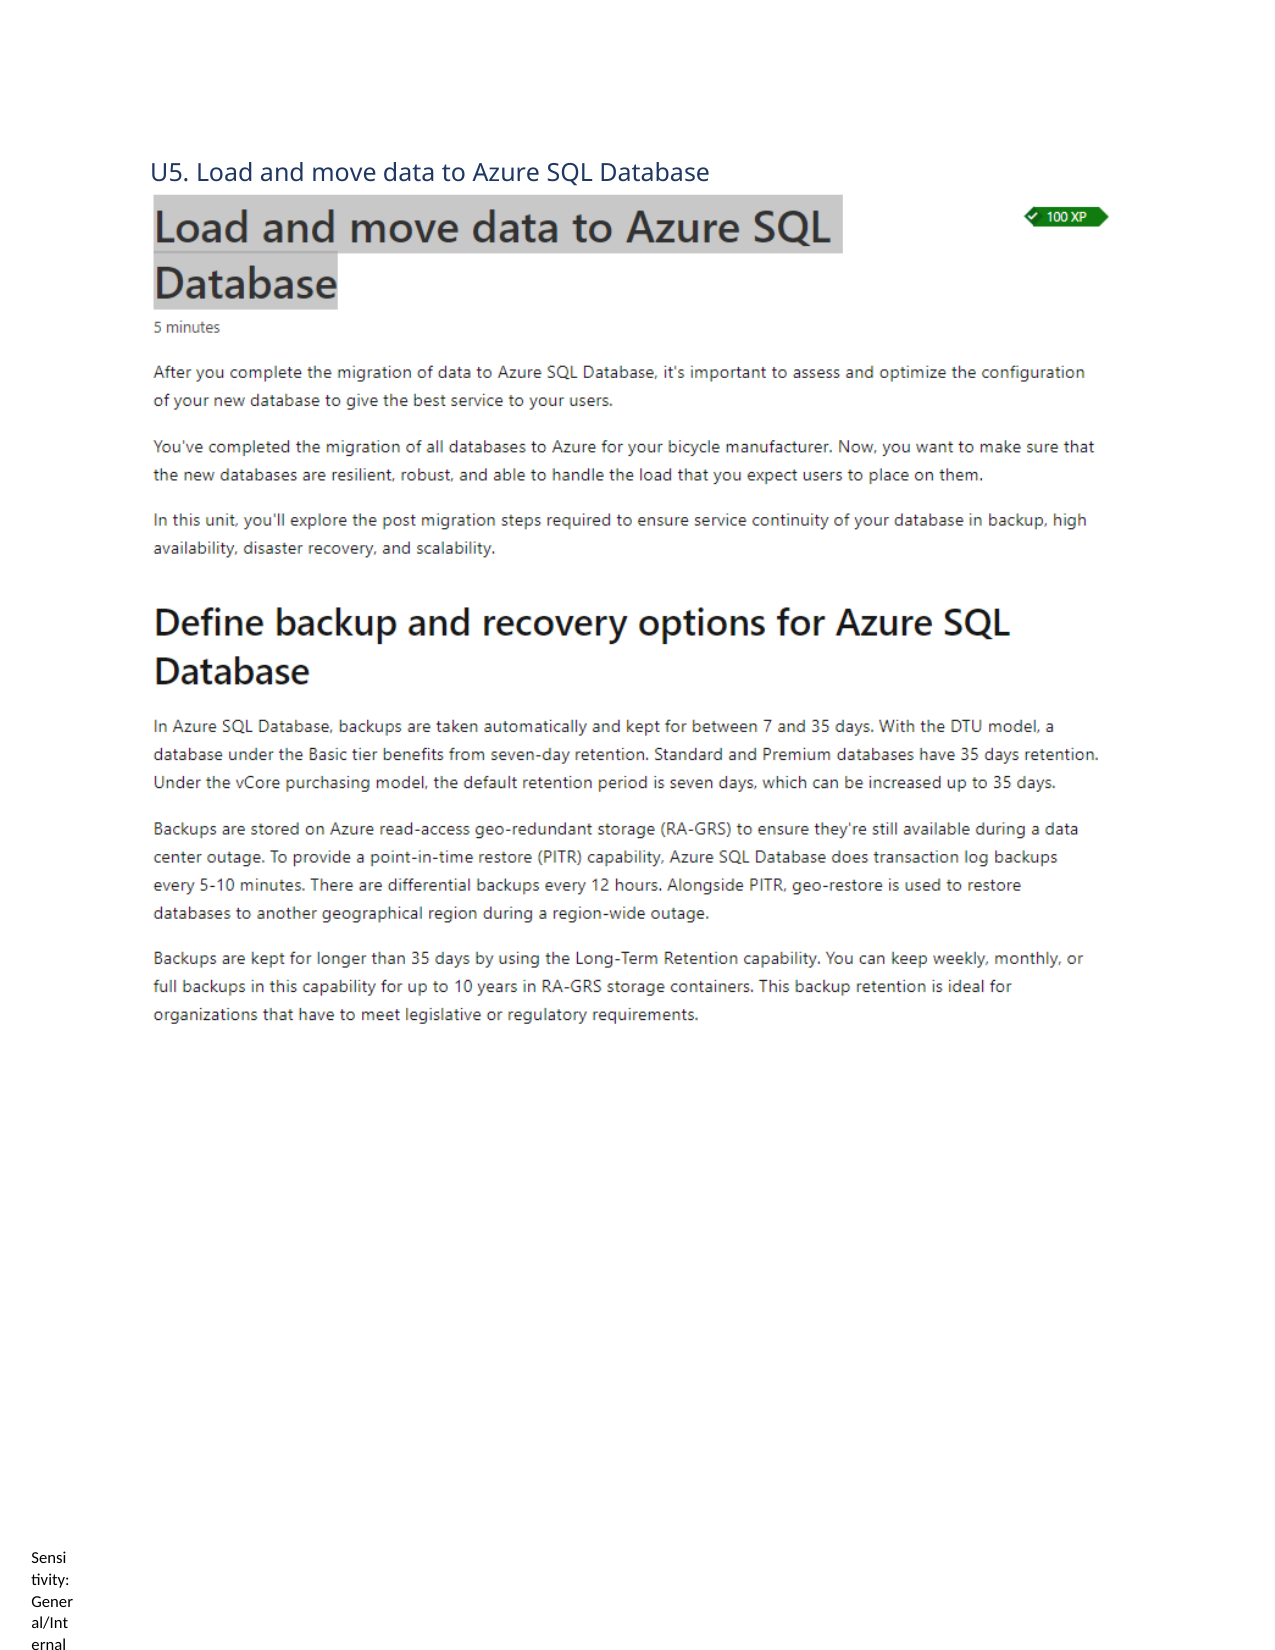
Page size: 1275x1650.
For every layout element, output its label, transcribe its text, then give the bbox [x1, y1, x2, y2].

picture [150, 191, 1125, 1030]
subtitle U5. Load and move data to Azure SQL Database [150, 154, 1125, 188]
